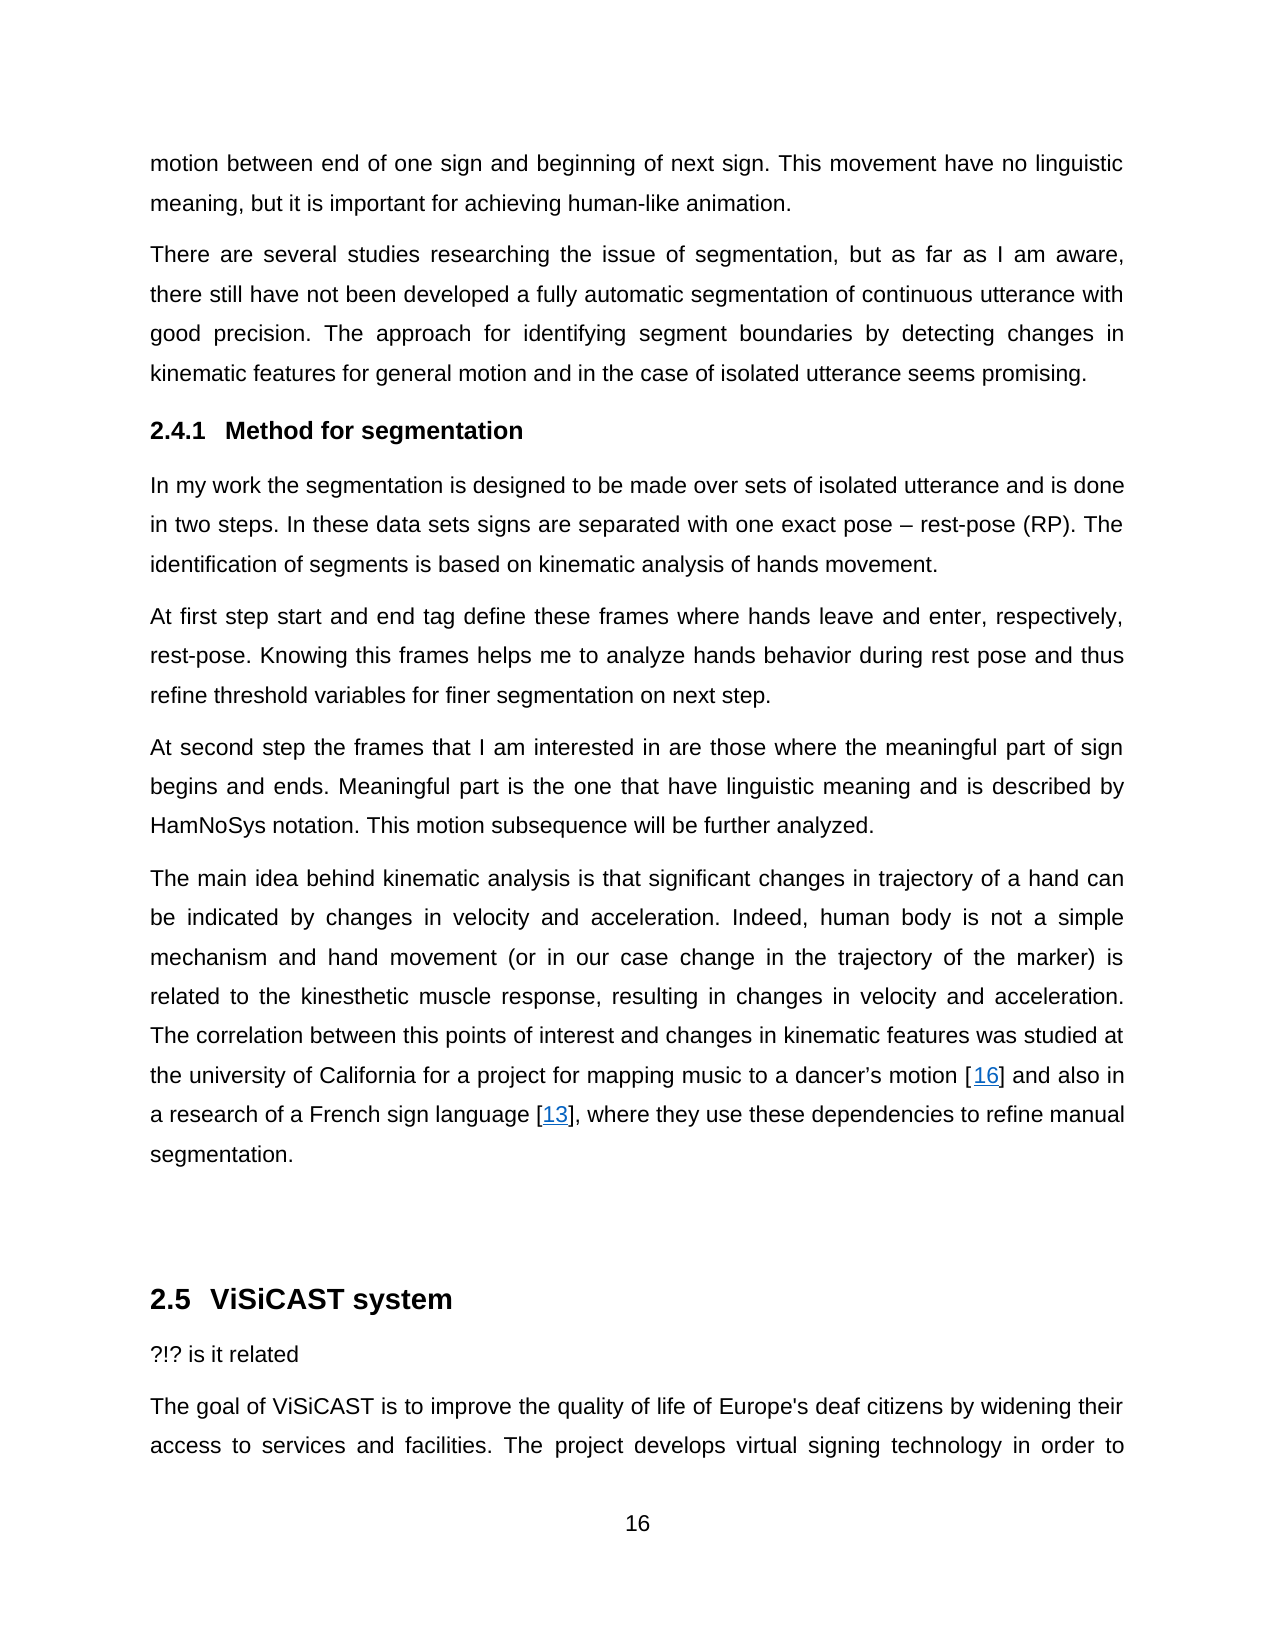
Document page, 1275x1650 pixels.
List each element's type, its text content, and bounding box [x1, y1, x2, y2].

text There are several studies researching the issue of segmentation, but as far as I am aware, there still have not been developed a fully automatic segmentation of continuous utterance with good precision. The approach for identifying segment boundaries by detecting changes in kinematic features for general motion and in the case of isolated utterance seems promising. [150, 241, 1125, 386]
text The main idea behind kinematic analysis is that significant changes in trajectory of a hand can be indicated by changes in velocity and acceleration. Indeed, human body is not a simple mechanism and hand movement (or in our case change in the trajectory of the marker) is related to the kinesthetic muscle response, resulting in changes in velocity and acceleration. The correlation between this points of interest and changes in kinematic features was studied at the university of California for a project for mapping music to a dancer’s motion [16] and also in a research of a French sign language [13], where they use these dependencies to refine manual segmentation. [150, 864, 1125, 1167]
subtitle ViSiCAST system [150, 1282, 1125, 1316]
subtitle Method for segmentation [150, 416, 1125, 445]
text In my work the segmentation is designed to be made over sets of isolated utterance and is done in two steps. In these data sets signs are separated with one exact pose – rest-pose (RP). The identification of segments is based on kinematic analysis of hands movement. [150, 472, 1125, 577]
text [150, 1393, 1125, 1459]
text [150, 150, 1125, 216]
text ?!? is it related [150, 1341, 1125, 1367]
text At second step the frames that I am interested in are those where the meaningful part of sign begins and ends. Meaningful part is the one that have linguistic meaning and is described by HamNoSys notation. This motion subsequence will be further analyzed. [150, 733, 1125, 839]
text At first step start and end tag define these frames where hands leave and enter, respectively, rest-pose. Knowing this frames helps me to analyze hands behavior during rest pose and thus refine threshold variables for finer segmentation on next step. [150, 603, 1125, 708]
